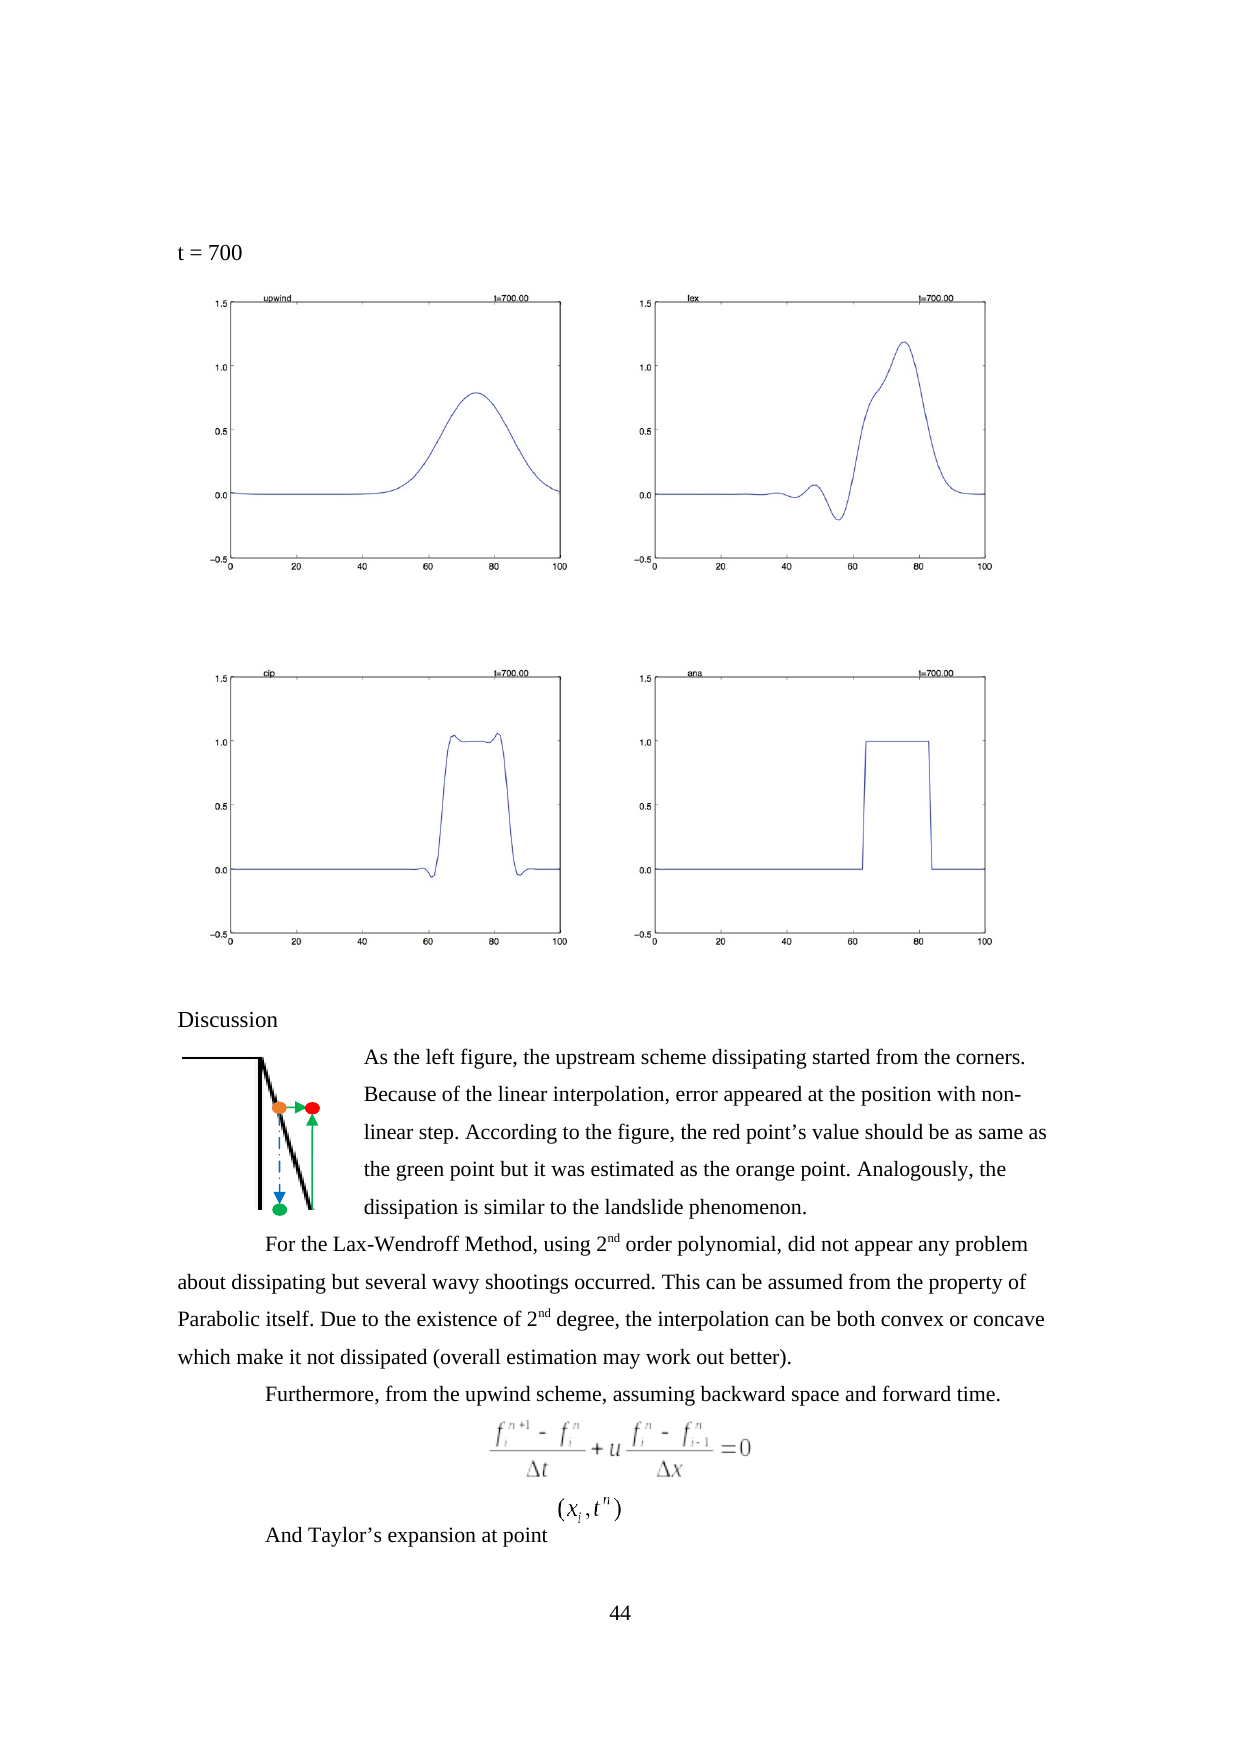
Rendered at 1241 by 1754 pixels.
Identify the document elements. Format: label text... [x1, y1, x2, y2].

picture [177, 271, 1027, 590]
text As the left figure, the upstream scheme dissipating started from the corners. Because of the linear interpolation, error appeared at the position with non-linear step. According to the figure, the red point’s value should be as same as the green point but it was estimated as the orange point. Analogously, the dissipation is similar to the landslide phenomenon. [177, 1038, 1063, 1225]
text Furthermore, from the upwind scheme, assuming backward space and forward time. [177, 1375, 1063, 1413]
text And Taylor’s expansion at point [177, 1488, 1063, 1563]
text For the Lax-Wendroff Method, using 2nd order polynomial, did not appear any problem about dissipating but several wavy shootings occurred. This can be assumed from the property of Parabolic itself. Due to the existence of 2nd degree, the interpolation can be both convex or concave which make it not dissipated (overall estimation may work out better). [177, 1225, 1063, 1375]
picture [177, 646, 1027, 965]
subtitle Discussion [177, 1000, 1063, 1038]
picture [182, 1048, 344, 1210]
subtitle t = 700 [177, 233, 1063, 271]
